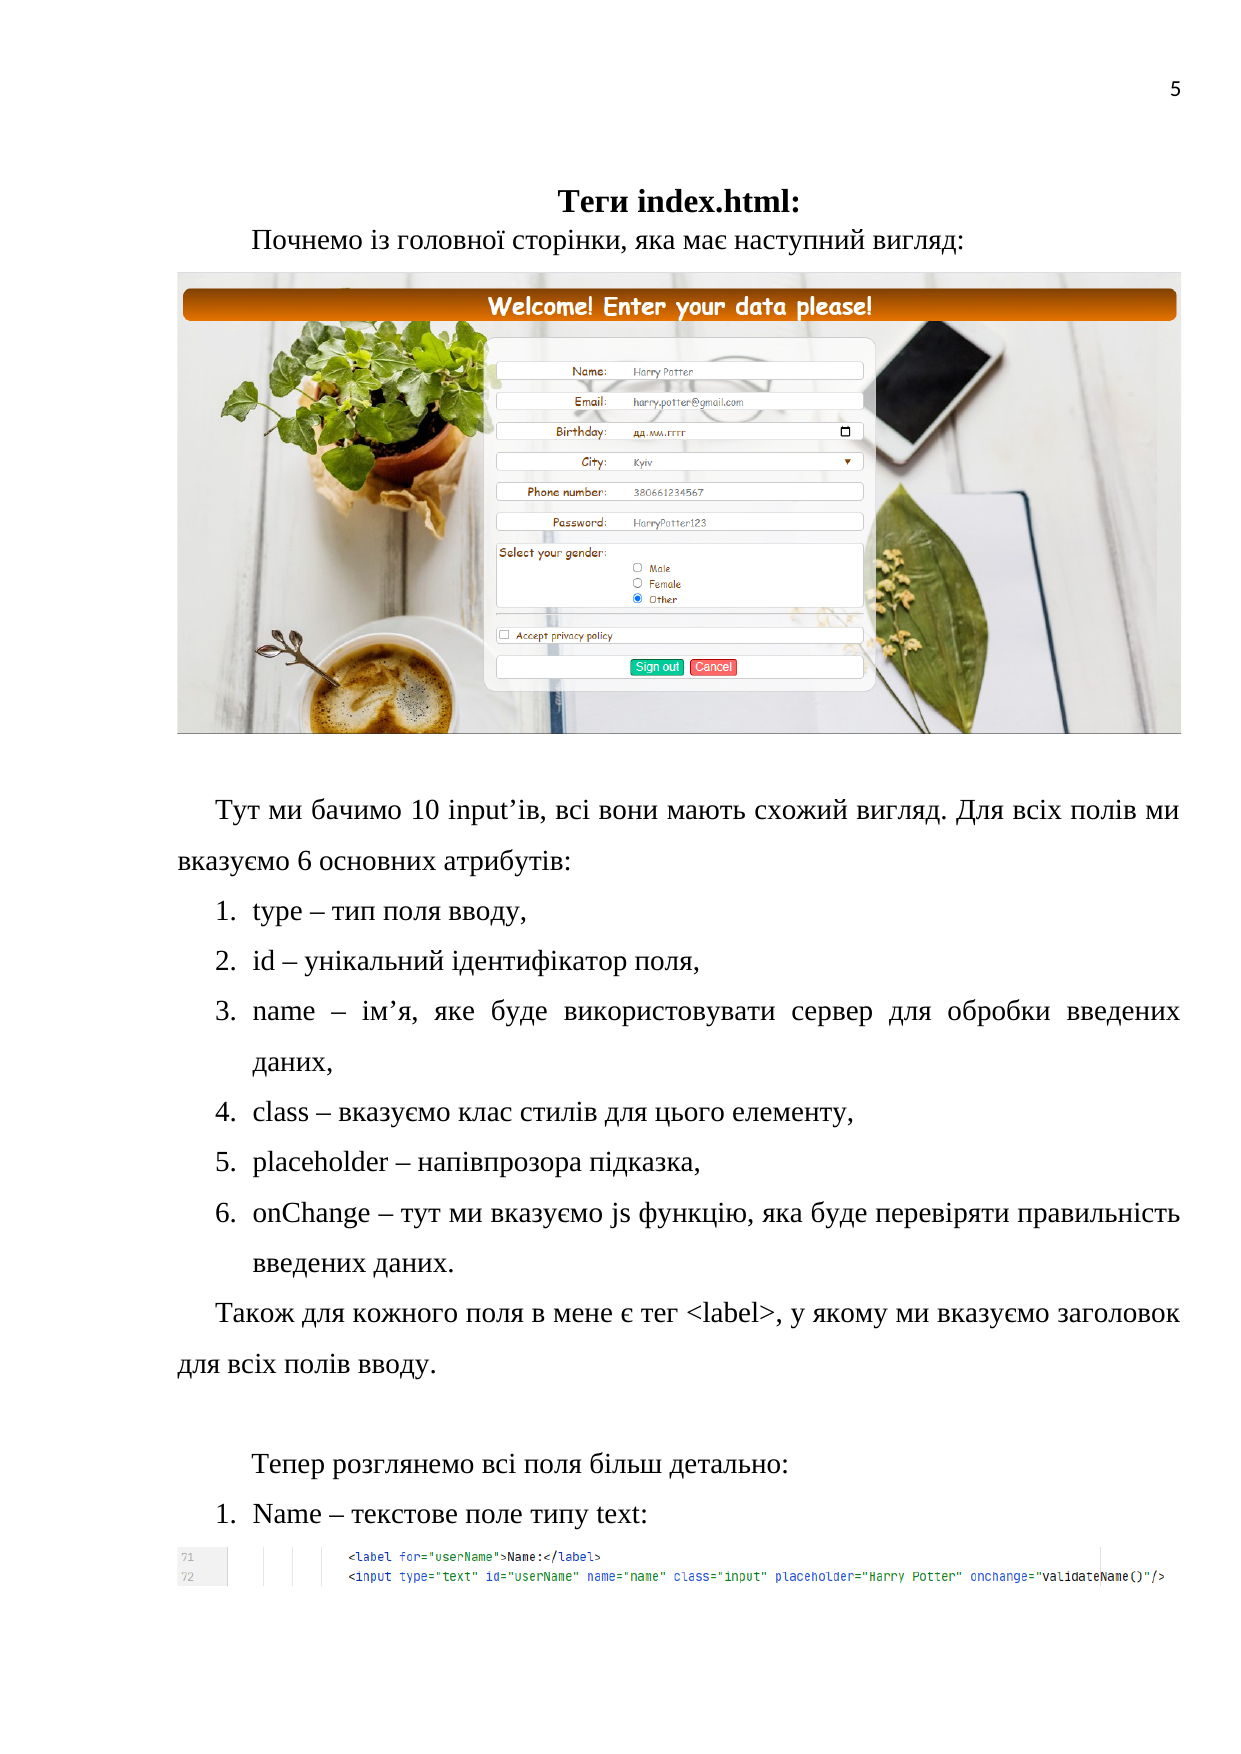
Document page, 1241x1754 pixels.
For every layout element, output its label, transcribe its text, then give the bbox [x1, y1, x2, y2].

text Тепер розглянемо всі поля більш детально: [177, 1446, 1181, 1480]
list class – вказуємо клас стилів для цього елементу, [215, 1094, 1181, 1128]
text Почнемо із головної сторінки, яка має наступний вигляд: [177, 222, 1181, 256]
picture [177, 1547, 1182, 1586]
subtitle Теги index.html: [177, 181, 1181, 219]
list placeholder – напівпрозора підказка, [215, 1144, 1181, 1178]
list Name – текстове поле типу text: [215, 1497, 1181, 1530]
text Тут ми бачимо 10 input’ів, всі вони мають схожий вигляд. Для всіх полів ми вказуємо 6 основних атрибутів: [177, 792, 1181, 876]
picture [177, 272, 1182, 734]
list onChange – тут ми вказуємо js функцію, яка буде перевіряти правильність введених даних. [215, 1195, 1181, 1279]
list name – ім’я, яке буде використовувати сервер для обробки введених даних, [215, 993, 1181, 1077]
list id – унікальний ідентифікатор поля, [215, 943, 1181, 977]
list type – тип поля вводу, [215, 893, 1181, 926]
text Також для кожного поля в мене є тег <label>, у якому ми вказуємо заголовок для всіх полів вводу. [177, 1295, 1181, 1379]
